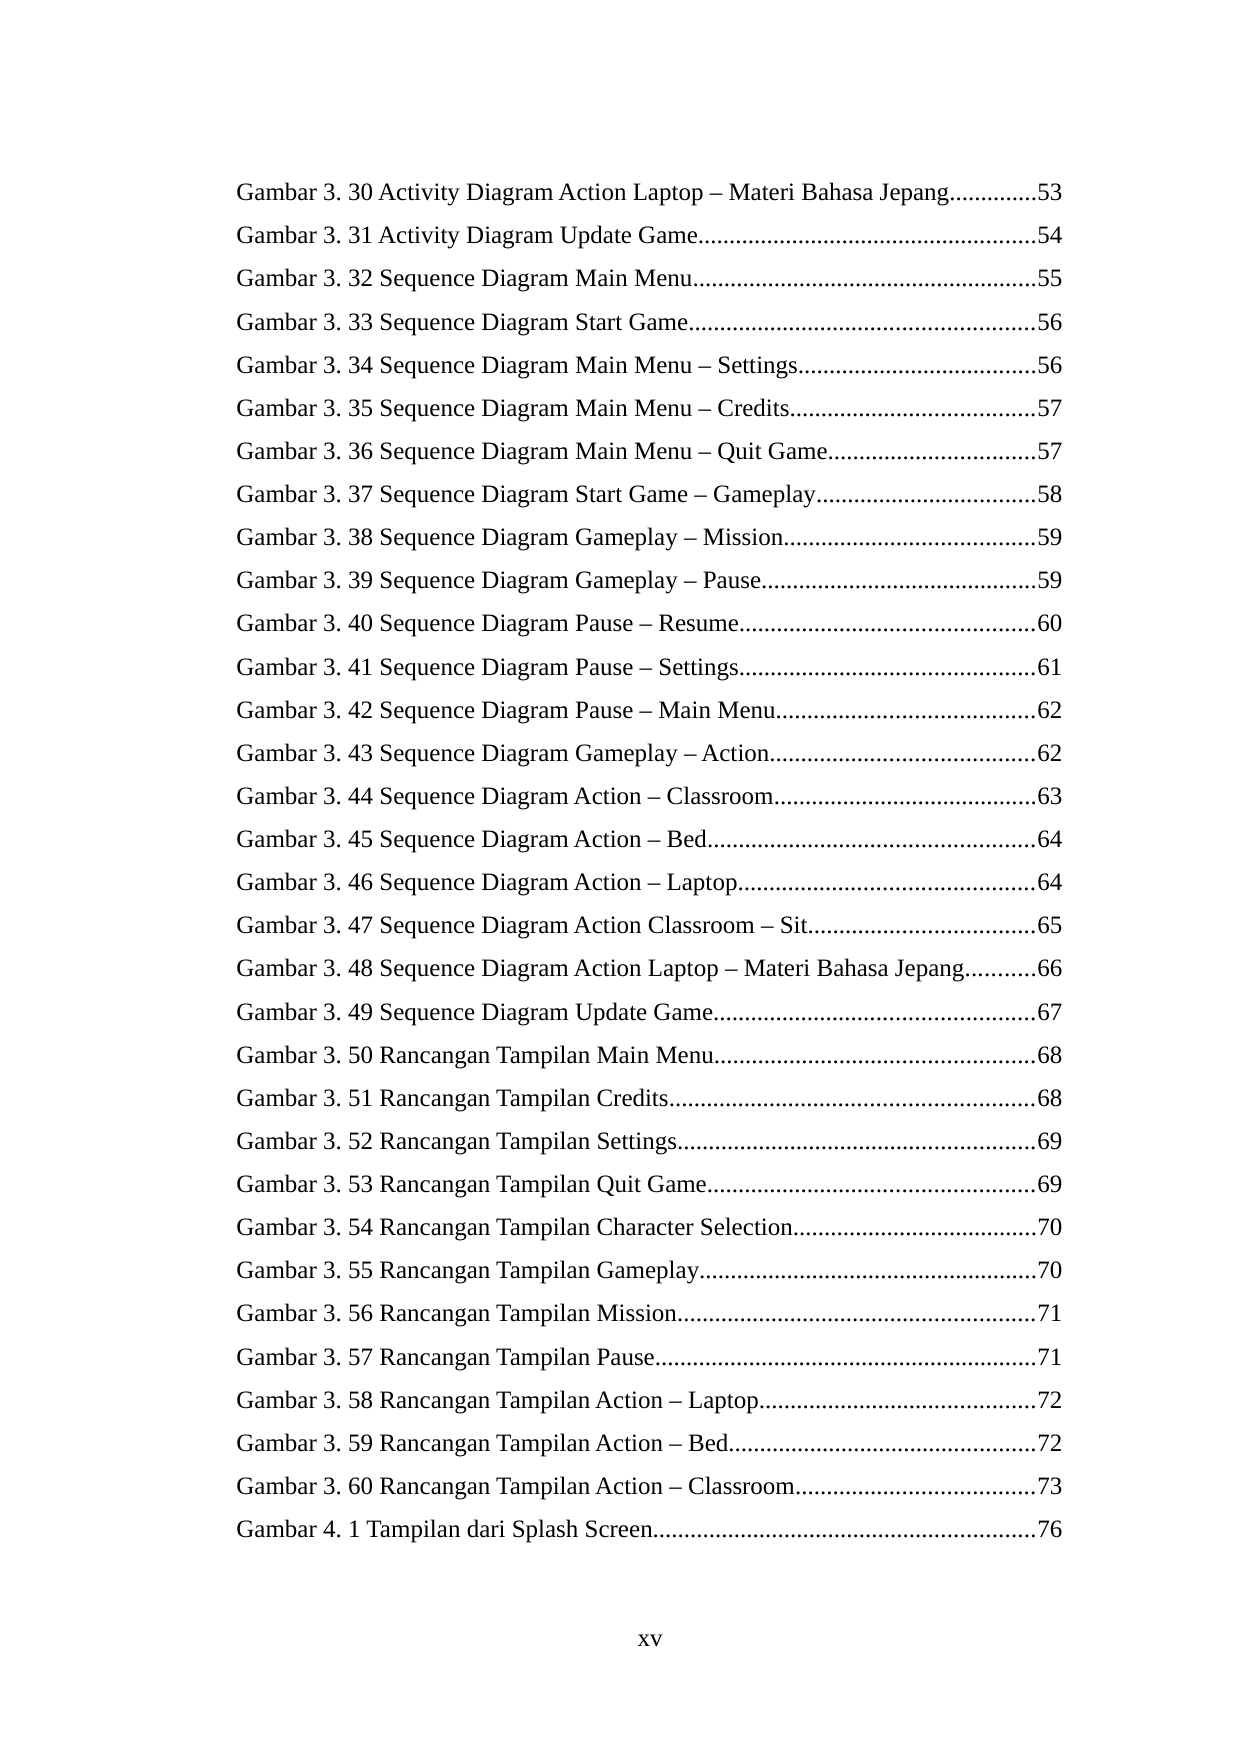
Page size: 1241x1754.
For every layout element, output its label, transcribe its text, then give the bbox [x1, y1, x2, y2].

text Gambar 3. 59 Rancangan Tampilan Action – Bed 72 [236, 1428, 1063, 1457]
text Gambar 3. 48 Sequence Diagram Action Laptop – Materi Bahasa Jepang 66 [236, 953, 1063, 982]
text Gambar 3. 37 Sequence Diagram Start Game – Gameplay 58 [236, 479, 1063, 508]
text Gambar 3. 53 Rancangan Tampilan Quit Game 69 [236, 1169, 1063, 1198]
text Gambar 3. 33 Sequence Diagram Start Game 56 [236, 307, 1063, 335]
text Gambar 3. 47 Sequence Diagram Action Classroom – Sit 65 [236, 910, 1063, 939]
text Gambar 3. 44 Sequence Diagram Action – Classroom 63 [236, 781, 1063, 810]
text Gambar 3. 42 Sequence Diagram Pause – Main Menu 62 [236, 695, 1063, 723]
text Gambar 3. 35 Sequence Diagram Main Menu – Credits 57 [236, 393, 1063, 422]
text Gambar 3. 60 Rancangan Tampilan Action – Classroom 73 [236, 1471, 1063, 1500]
text Gambar 3. 43 Sequence Diagram Gameplay – Action 62 [236, 738, 1063, 767]
text Gambar 3. 58 Rancangan Tampilan Action – Laptop 72 [236, 1385, 1063, 1413]
text Gambar 3. 30 Activity Diagram Action Laptop – Materi Bahasa Jepang 53 [236, 177, 1063, 206]
text Gambar 3. 55 Rancangan Tampilan Gameplay 70 [236, 1255, 1063, 1284]
text Gambar 3. 34 Sequence Diagram Main Menu – Settings 56 [236, 350, 1063, 378]
text Gambar 3. 38 Sequence Diagram Gameplay – Mission 59 [236, 522, 1063, 551]
text Gambar 3. 32 Sequence Diagram Main Menu 55 [236, 263, 1063, 292]
text Gambar 3. 54 Rancangan Tampilan Character Selection 70 [236, 1212, 1063, 1241]
text Gambar 3. 50 Rancangan Tampilan Main Menu 68 [236, 1040, 1063, 1068]
text Gambar 3. 56 Rancangan Tampilan Mission 71 [236, 1298, 1063, 1327]
text Gambar 3. 51 Rancangan Tampilan Credits 68 [236, 1083, 1063, 1112]
text Gambar 3. 45 Sequence Diagram Action – Bed 64 [236, 824, 1063, 853]
text Gambar 3. 52 Rancangan Tampilan Settings 69 [236, 1126, 1063, 1155]
text Gambar 3. 41 Sequence Diagram Pause – Settings 61 [236, 652, 1063, 680]
text Gambar 4. 1 Tampilan dari Splash Screen 76 [236, 1514, 1063, 1543]
text Gambar 3. 39 Sequence Diagram Gameplay – Pause 59 [236, 565, 1063, 594]
text Gambar 3. 49 Sequence Diagram Update Game 67 [236, 997, 1063, 1025]
text Gambar 3. 36 Sequence Diagram Main Menu – Quit Game 57 [236, 436, 1063, 465]
text Gambar 3. 57 Rancangan Tampilan Pause 71 [236, 1342, 1063, 1370]
text Gambar 3. 31 Activity Diagram Update Game 54 [236, 220, 1063, 249]
text Gambar 3. 46 Sequence Diagram Action – Laptop 64 [236, 867, 1063, 896]
text Gambar 3. 40 Sequence Diagram Pause – Resume 60 [236, 608, 1063, 637]
